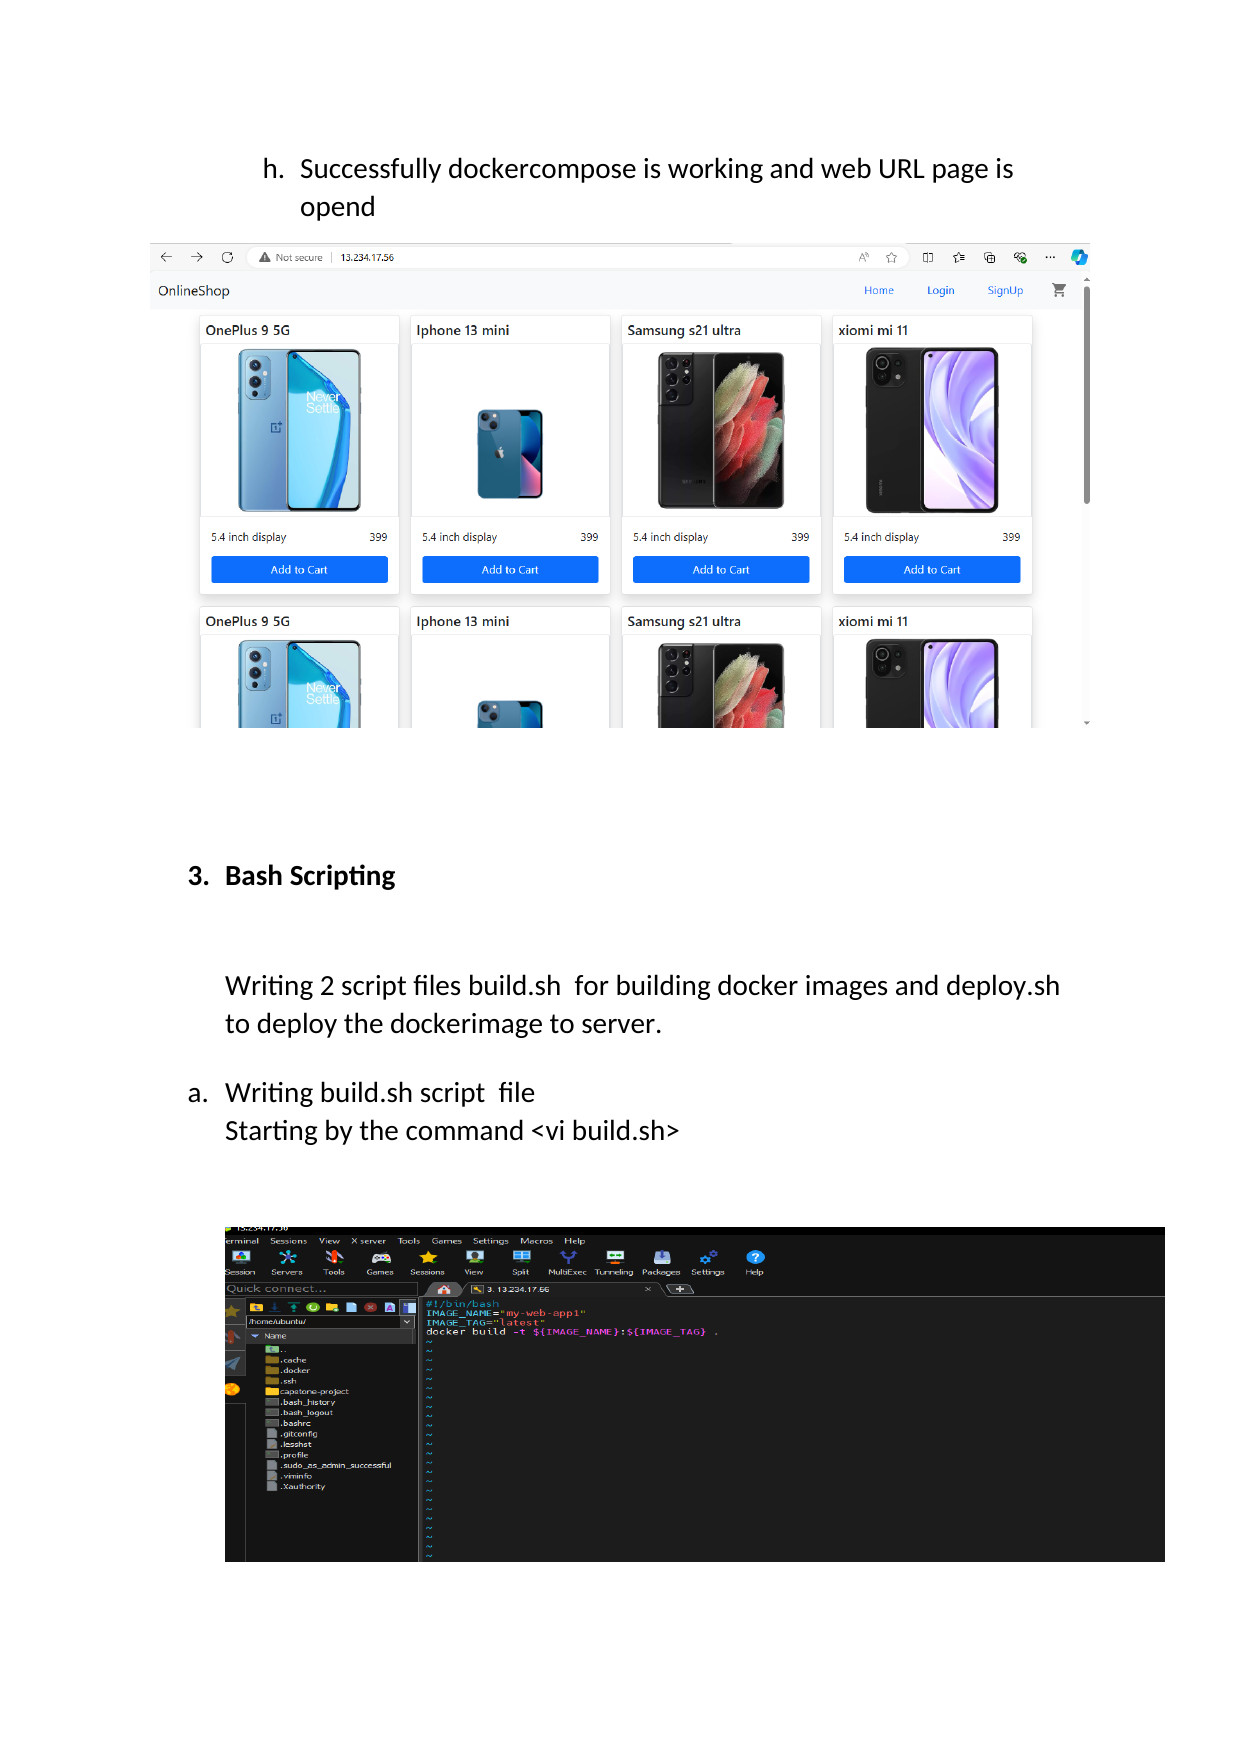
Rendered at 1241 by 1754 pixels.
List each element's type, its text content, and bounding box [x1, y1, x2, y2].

list Writing 2 script files build.sh for building docker images and deploy.sh to deploy the dockerimage to server. [225, 967, 1090, 1041]
picture [225, 1227, 1165, 1562]
list Successfully dockercompose is working and web URL page is opend [262, 150, 1090, 224]
list Writing build.sh script file [187, 1074, 1090, 1109]
picture [150, 243, 1091, 728]
list Bash Scripting [187, 857, 1090, 892]
list Starting by the command <vi build.sh> [225, 1112, 1090, 1148]
